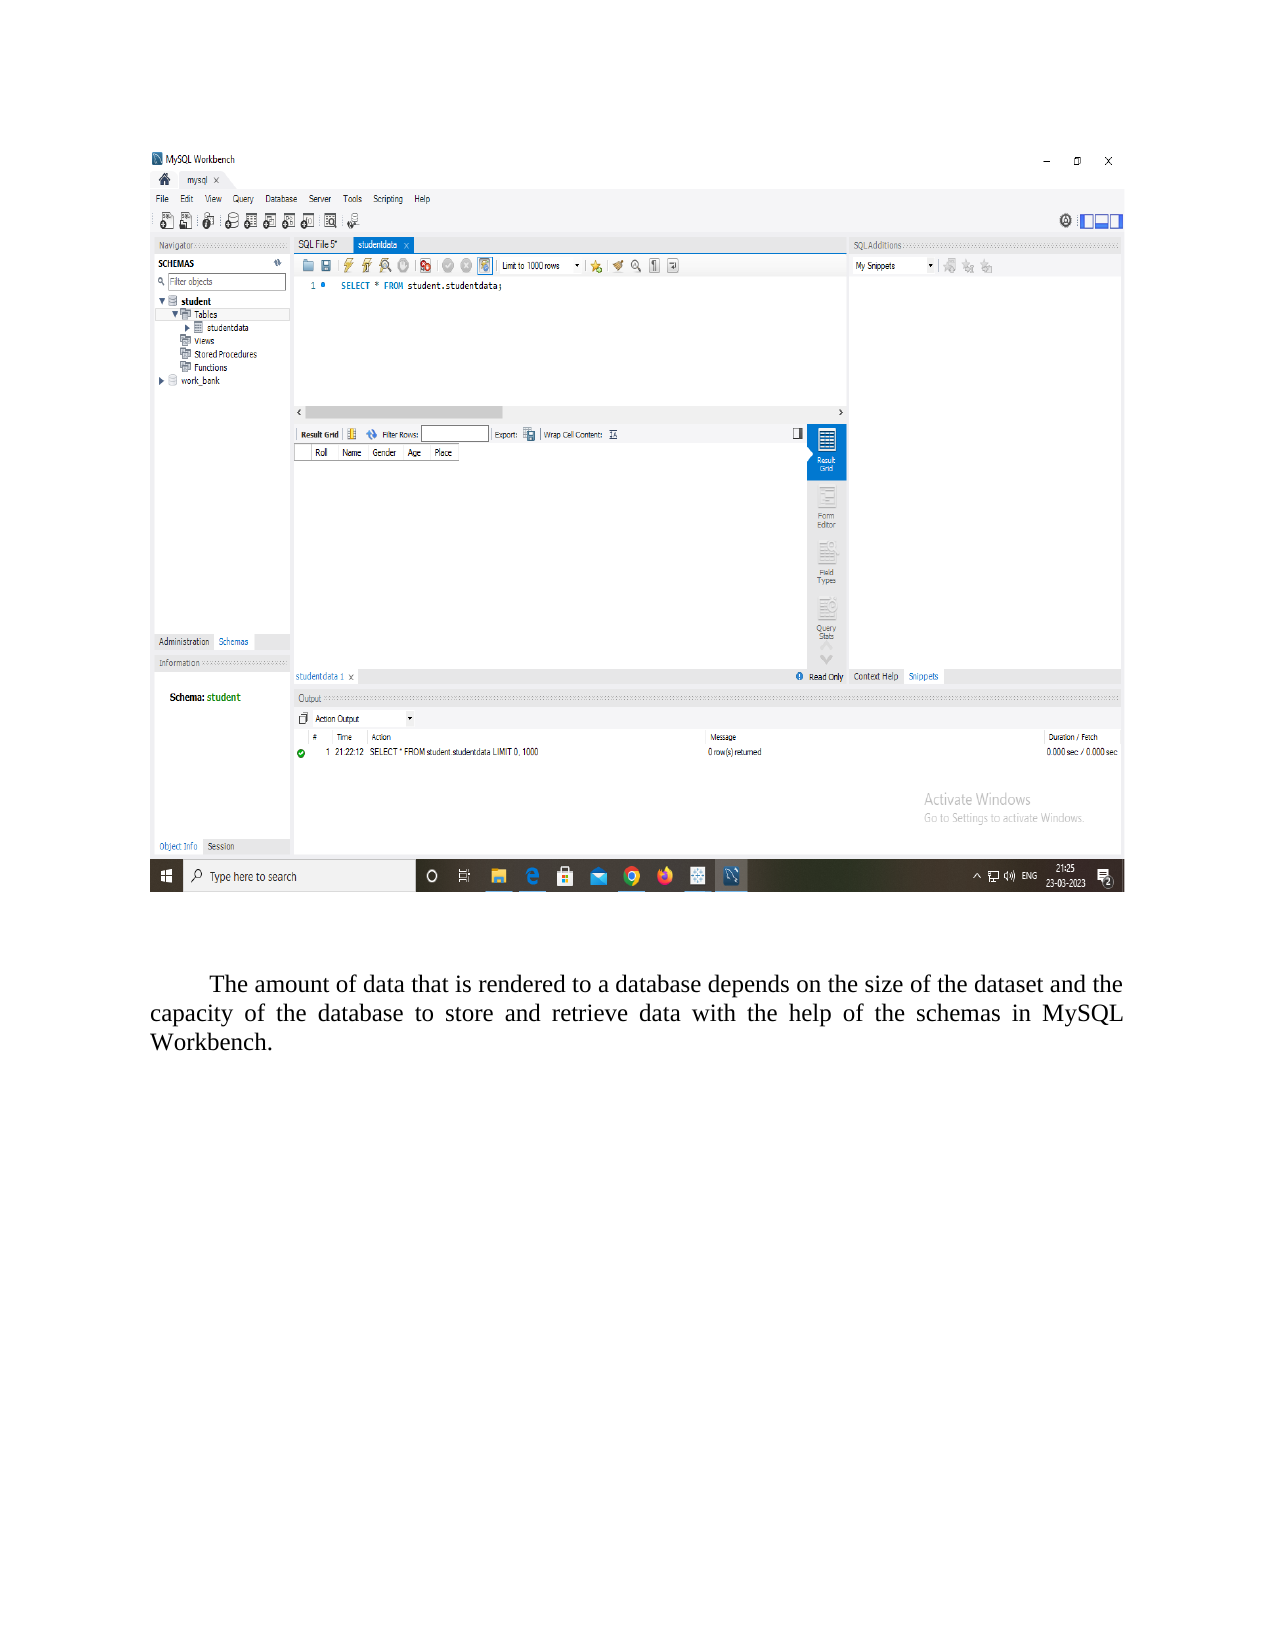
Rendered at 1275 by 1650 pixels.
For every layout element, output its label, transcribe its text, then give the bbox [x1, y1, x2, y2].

picture [150, 150, 1125, 892]
text The amount of data that is rendered to a database depends on the size of the dataset and the capacity of the database to store and retrieve data with the help of the schemas in MySQL Workbench. [150, 969, 1125, 1056]
